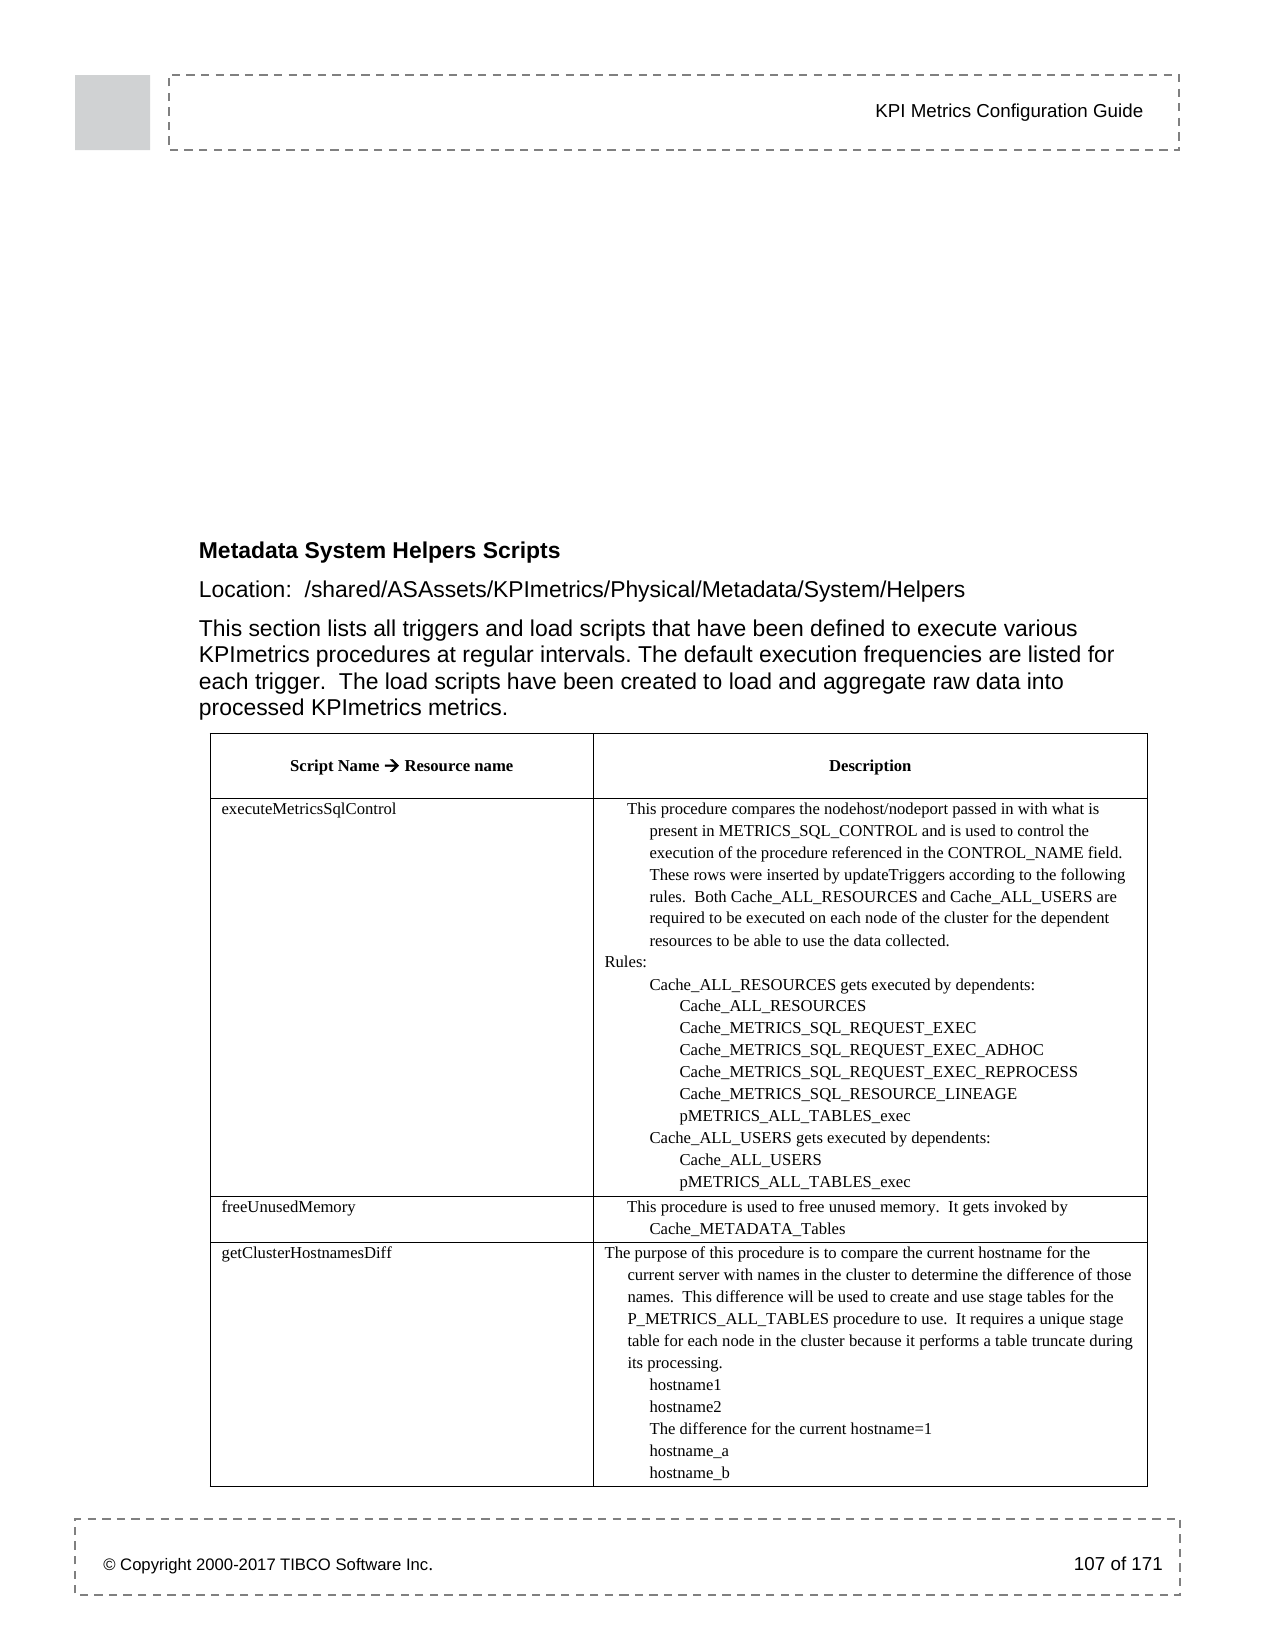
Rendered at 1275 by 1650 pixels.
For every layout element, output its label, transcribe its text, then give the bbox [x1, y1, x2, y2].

text This section lists all triggers and load scripts that have been defined to execute various KPImetrics procedures at regular intervals. The default execution frequencies are listed for each trigger. The load scripts have been created to load and aggregate raw data into processed KPImetrics metrics. [199, 615, 1162, 720]
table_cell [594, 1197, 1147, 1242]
text Location: /shared/ASAssets/KPImetrics/Physical/Metadata/System/Helpers [199, 576, 1162, 602]
subtitle Metadata System Helpers Scripts [169, 537, 1162, 563]
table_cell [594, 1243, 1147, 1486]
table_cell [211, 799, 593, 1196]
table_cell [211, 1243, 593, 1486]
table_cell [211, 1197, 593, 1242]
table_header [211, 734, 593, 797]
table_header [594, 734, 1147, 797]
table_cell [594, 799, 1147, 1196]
